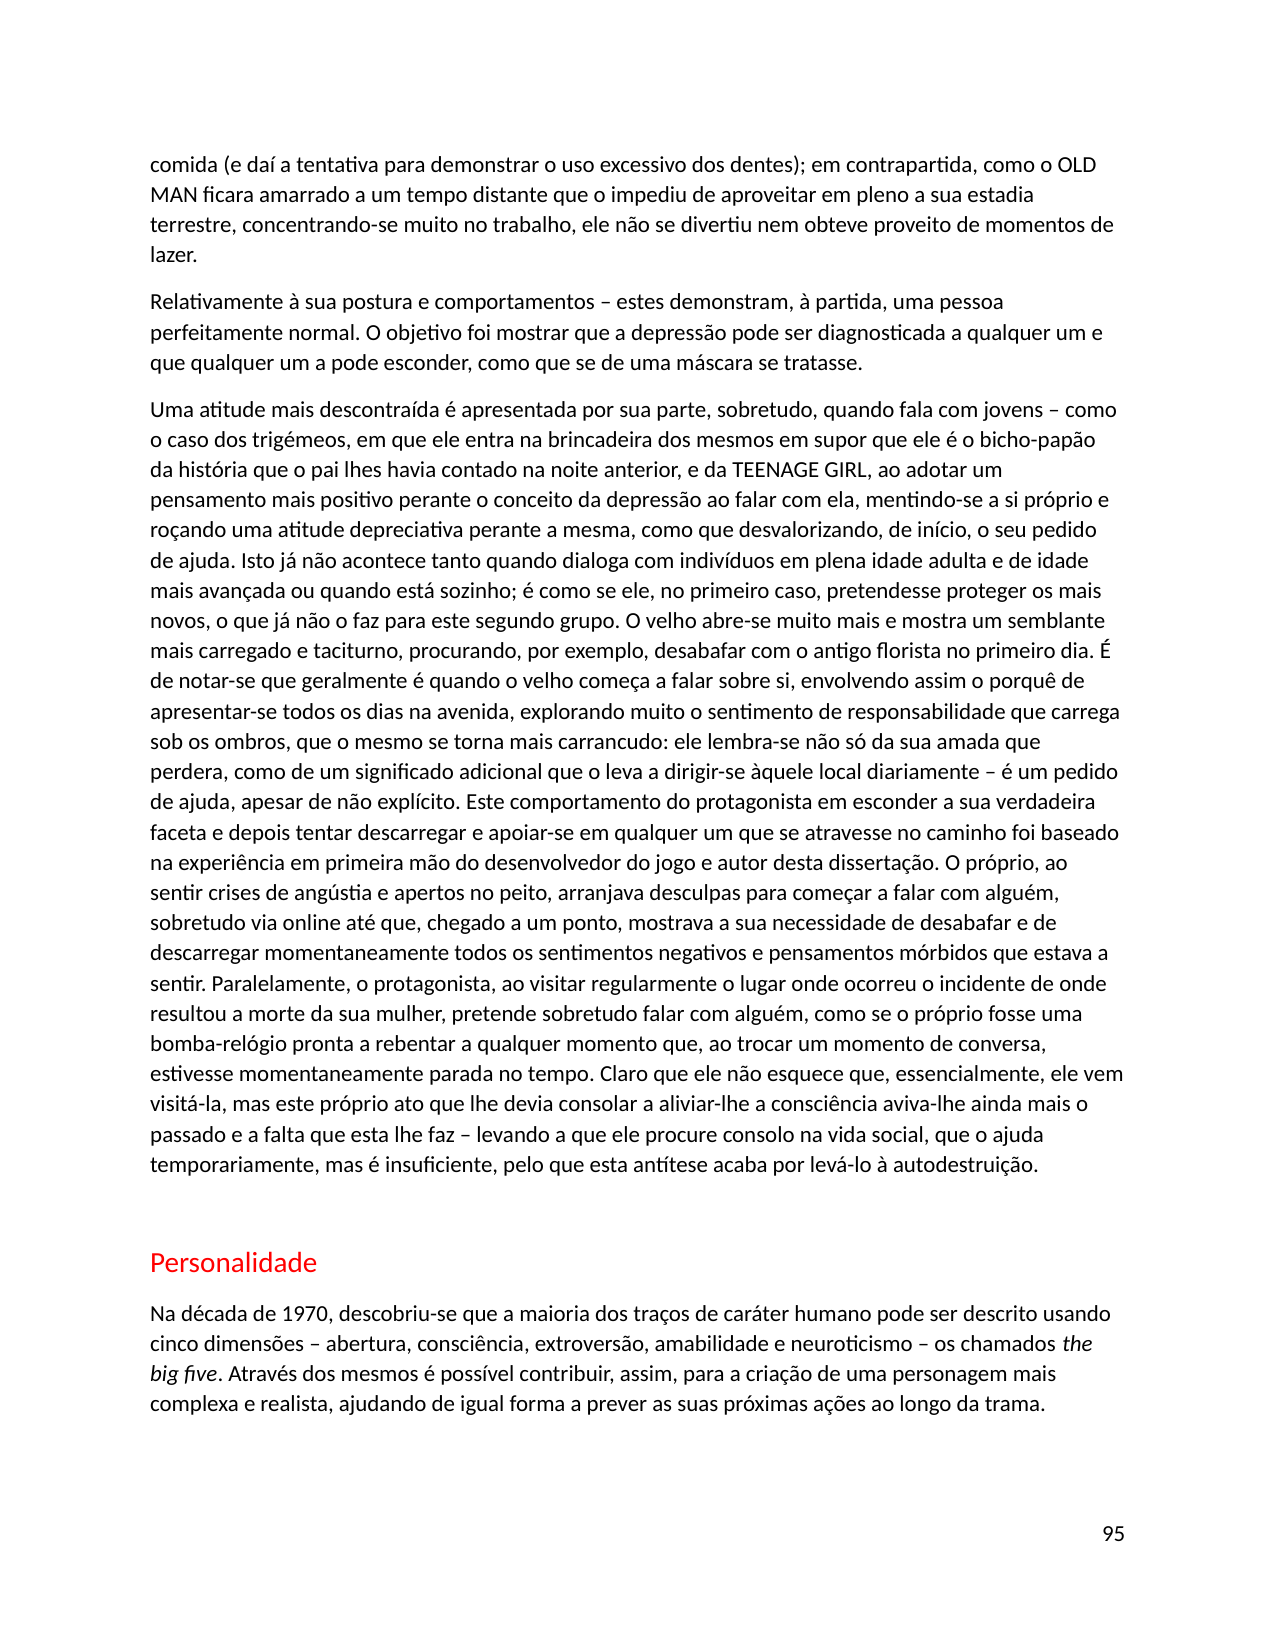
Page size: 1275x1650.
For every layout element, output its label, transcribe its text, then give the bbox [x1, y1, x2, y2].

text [150, 150, 1125, 269]
text Relativamente à sua postura e comportamentos – estes demonstram, à partida, uma pessoa perfeitamente normal. O objetivo foi mostrar que a depressão pode ser diagnosticada a qualquer um e que qualquer um a pode esconder, como que se de uma máscara se tratasse. [150, 287, 1125, 376]
text Na década de 1970, descobriu-se que a maioria dos traços de caráter humano pode ser descrito usando cinco dimensões – abertura, consciência, extroversão, amabilidade e neuroticismo – os chamados the big five. Através dos mesmos é possível contribuir, assim, para a criação de uma personagem mais complexa e realista, ajudando de igual forma a prever as suas próximas ações ao longo da trama. [150, 1299, 1125, 1417]
text Personalidade [150, 1244, 1125, 1279]
text Uma atitude mais descontraída é apresentada por sua parte, sobretudo, quando fala com jovens – como o caso dos trigémeos, em que ele entra na brincadeira dos mesmos em supor que ele é o bicho-papão da história que o pai lhes havia contado na noite anterior, e da TEENAGE GIRL, ao adotar um pensamento mais positivo perante o conceito da depressão ao falar com ela, mentindo-se a si próprio e roçando uma atitude depreciativa perante a mesma, como que desvalorizando, de início, o seu pedido de ajuda. Isto já não acontece tanto quando dialoga com indivíduos em plena idade adulta e de idade mais avançada ou quando está sozinho; é como se ele, no primeiro caso, pretendesse proteger os mais novos, o que já não o faz para este segundo grupo. O velho abre-se muito mais e mostra um semblante mais carregado e taciturno, procurando, por exemplo, desabafar com o antigo florista no primeiro dia. É de notar-se que geralmente é quando o velho começa a falar sobre si, envolvendo assim o porquê de apresentar-se todos os dias na avenida, explorando muito o sentimento de responsabilidade que carrega sob os ombros, que o mesmo se torna mais carrancudo: ele lembra-se não só da sua amada que perdera, como de um significado adicional que o leva a dirigir-se àquele local diariamente – é um pedido de ajuda, apesar de não explícito. Este comportamento do protagonista em esconder a sua verdadeira faceta e depois tentar descarregar e apoiar-se em qualquer um que se atravesse no caminho foi baseado na experiência em primeira mão do desenvolvedor do jogo e autor desta dissertação. O próprio, ao sentir crises de angústia e apertos no peito, arranjava desculpas para começar a falar com alguém, sobretudo via online até que, chegado a um ponto, mostrava a sua necessidade de desabafar e de descarregar momentaneamente todos os sentimentos negativos e pensamentos mórbidos que estava a sentir. Paralelamente, o protagonista, ao visitar regularmente o lugar onde ocorreu o incidente de onde resultou a morte da sua mulher, pretende sobretudo falar com alguém, como se o próprio fosse uma bomba-relógio pronta a rebentar a qualquer momento que, ao trocar um momento de conversa, estivesse momentaneamente parada no tempo. Claro que ele não esquece que, essencialmente, ele vem visitá-la, mas este próprio ato que lhe devia consolar a aliviar-lhe a consciência aviva-lhe ainda mais o passado e a falta que esta lhe faz – levando a que ele procure consolo na vida social, que o ajuda temporariamente, mas é insuficiente, pelo que esta antítese acaba por levá-lo à autodestruição. [150, 395, 1125, 1178]
